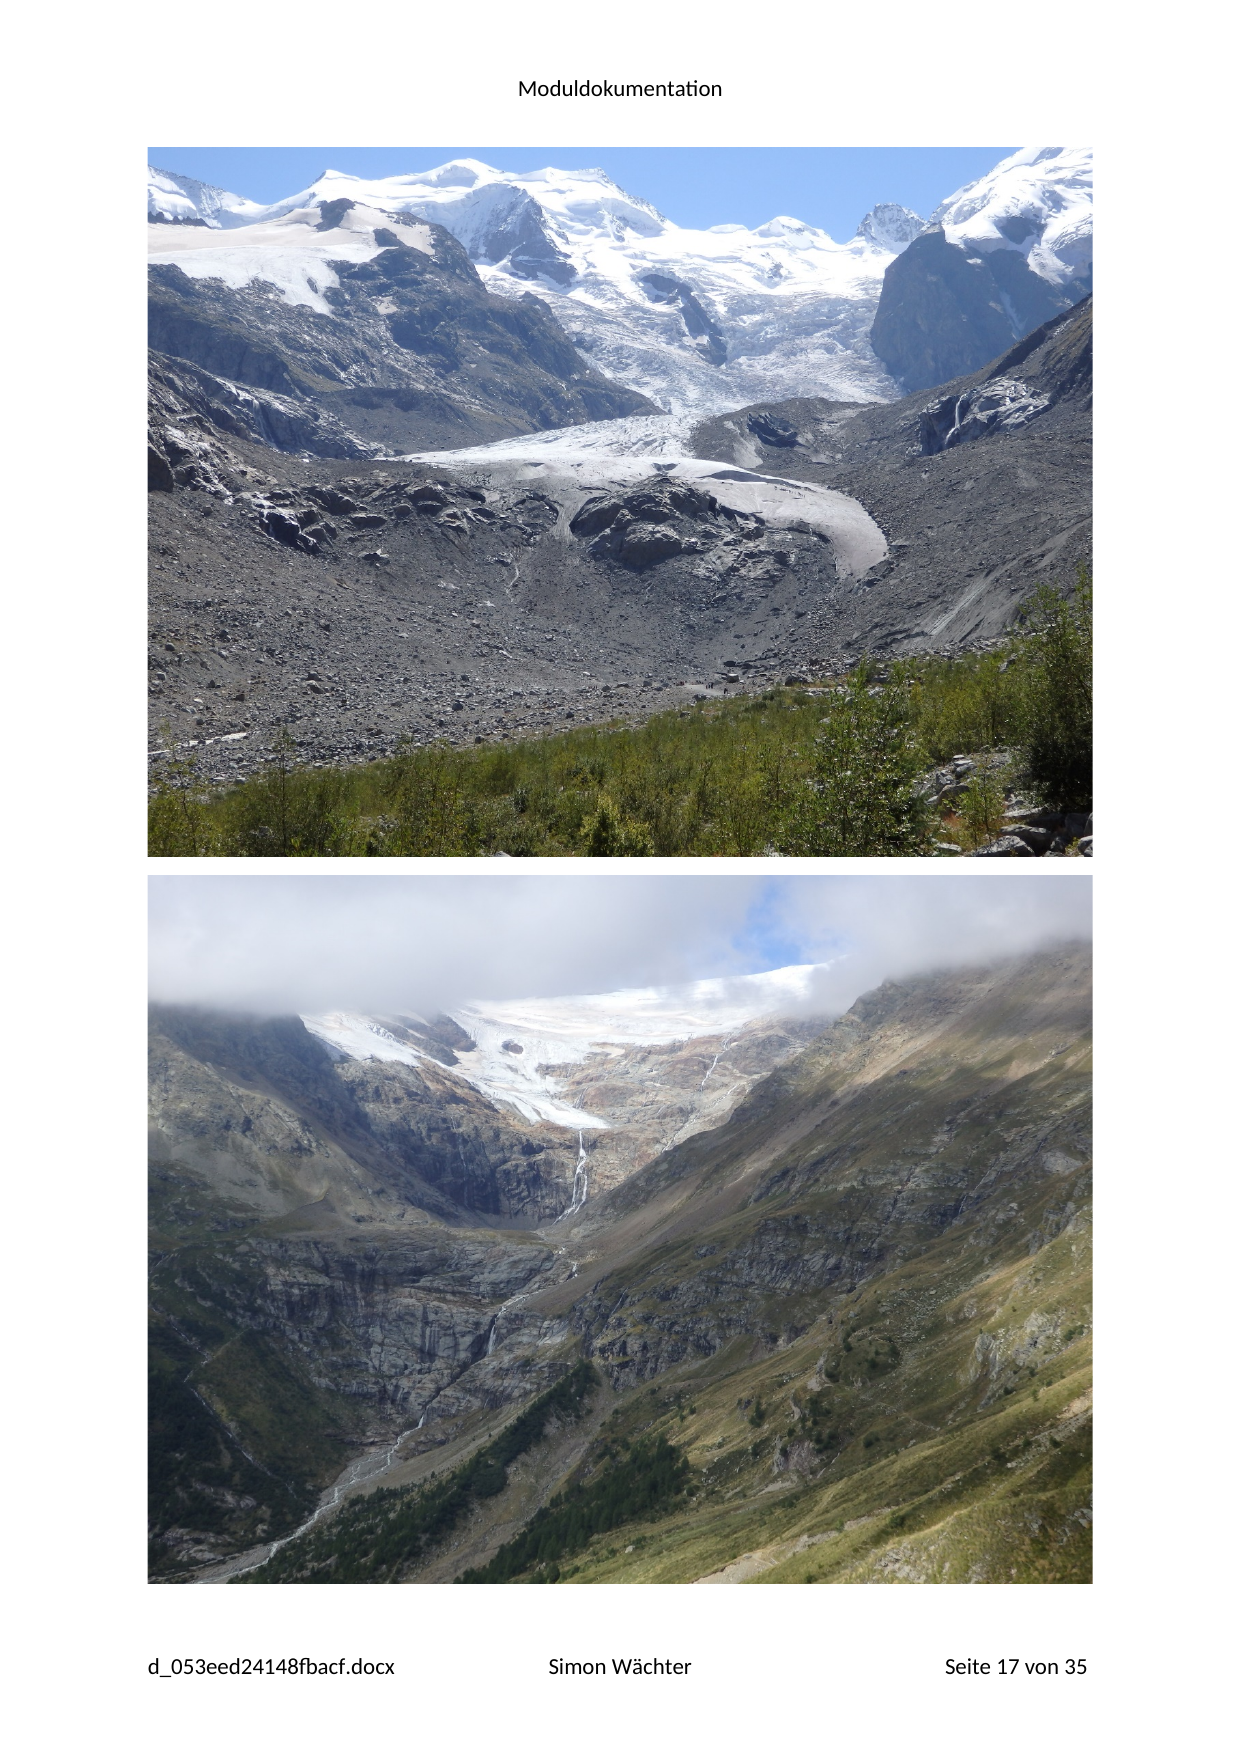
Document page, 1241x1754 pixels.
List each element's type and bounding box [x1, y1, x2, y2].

picture [147, 147, 1093, 857]
picture [147, 875, 1093, 1584]
